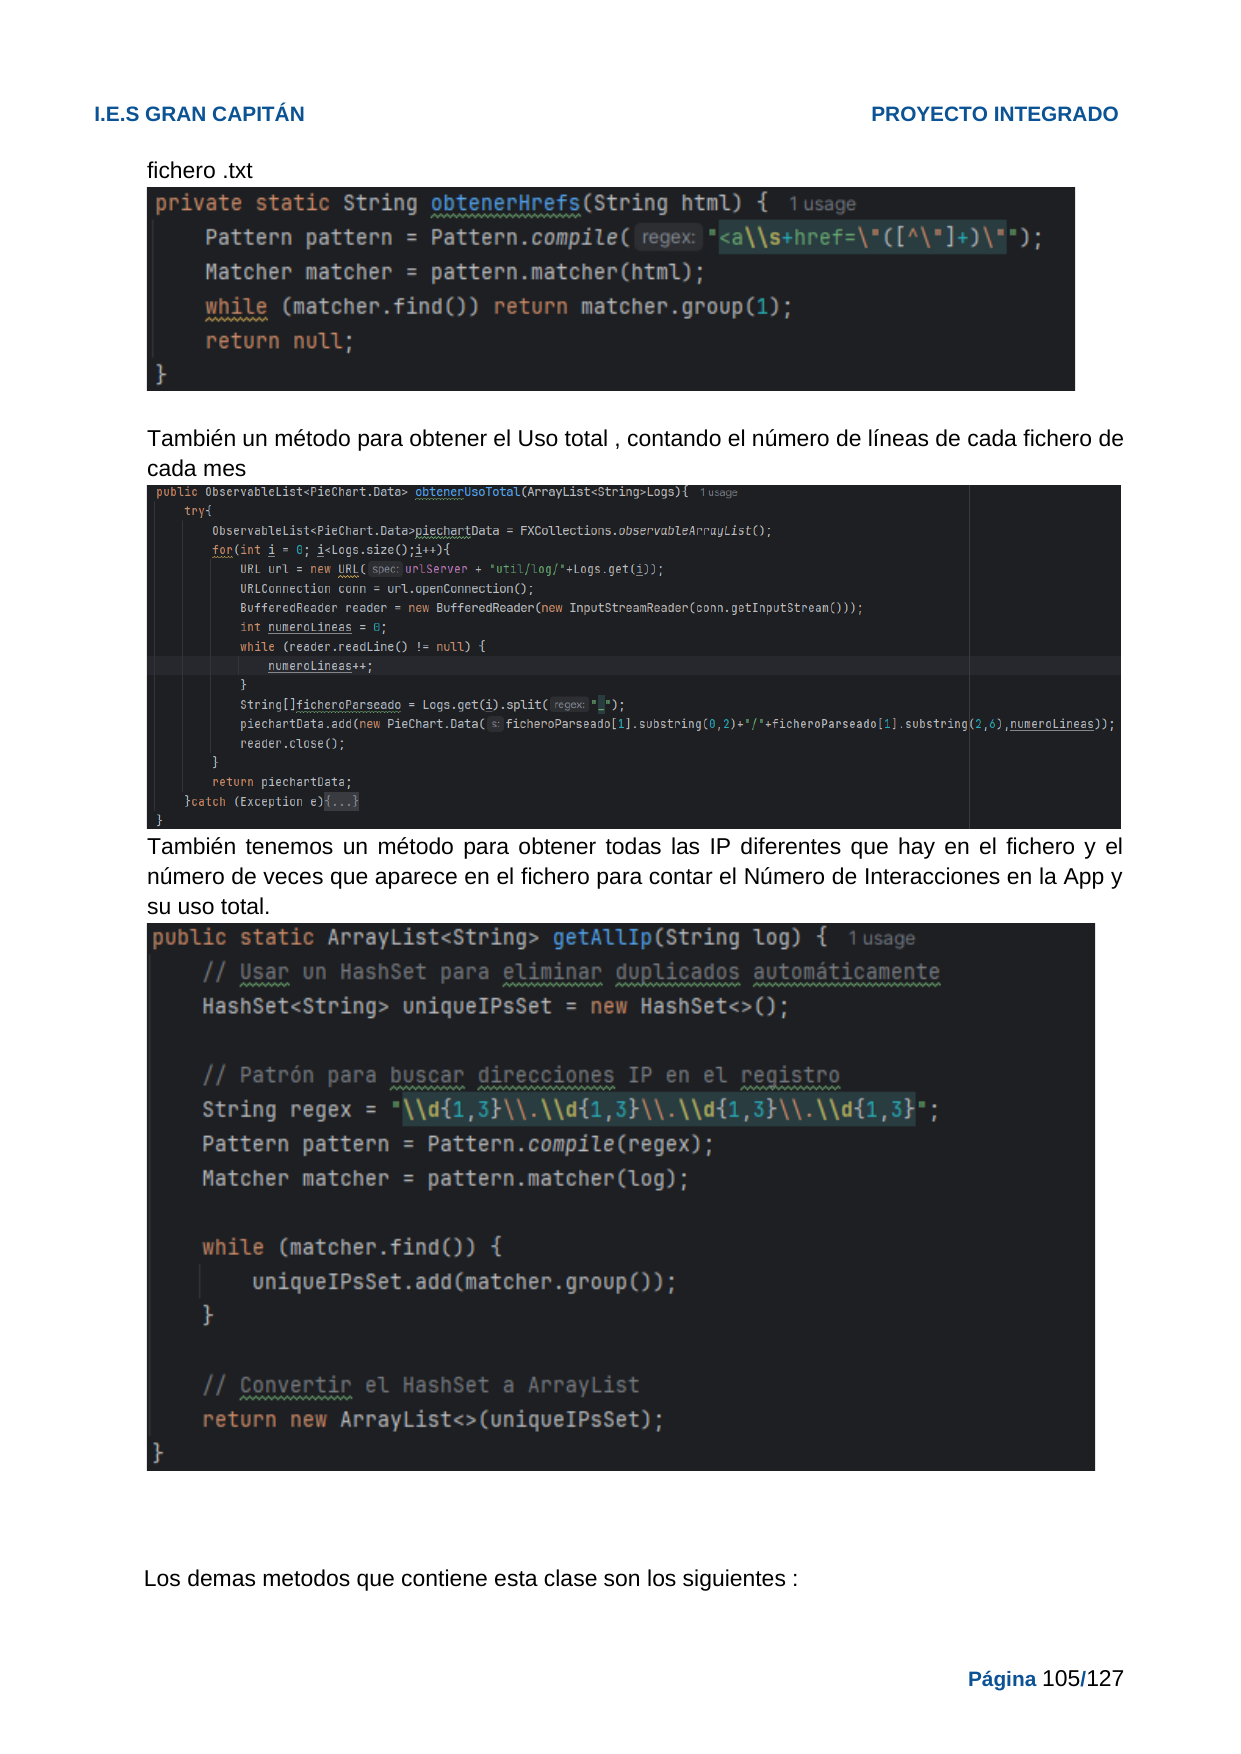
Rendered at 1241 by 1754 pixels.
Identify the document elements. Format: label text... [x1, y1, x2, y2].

text También un método para obtener el Uso total , contando el número de líneas de cada fichero de cada mes [147, 424, 1124, 481]
picture [146, 923, 1096, 1471]
text Los demas metodos que contiene esta clase son los siguientes : [144, 1564, 1124, 1591]
picture [146, 485, 1121, 829]
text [147, 157, 1124, 183]
picture [146, 187, 1075, 391]
text También tenemos un método para obtener todas las IP diferentes que hay en el fichero y el número de veces que aparece en el fichero para contar el Número de Interacciones en la App y su uso total. [147, 833, 1124, 919]
